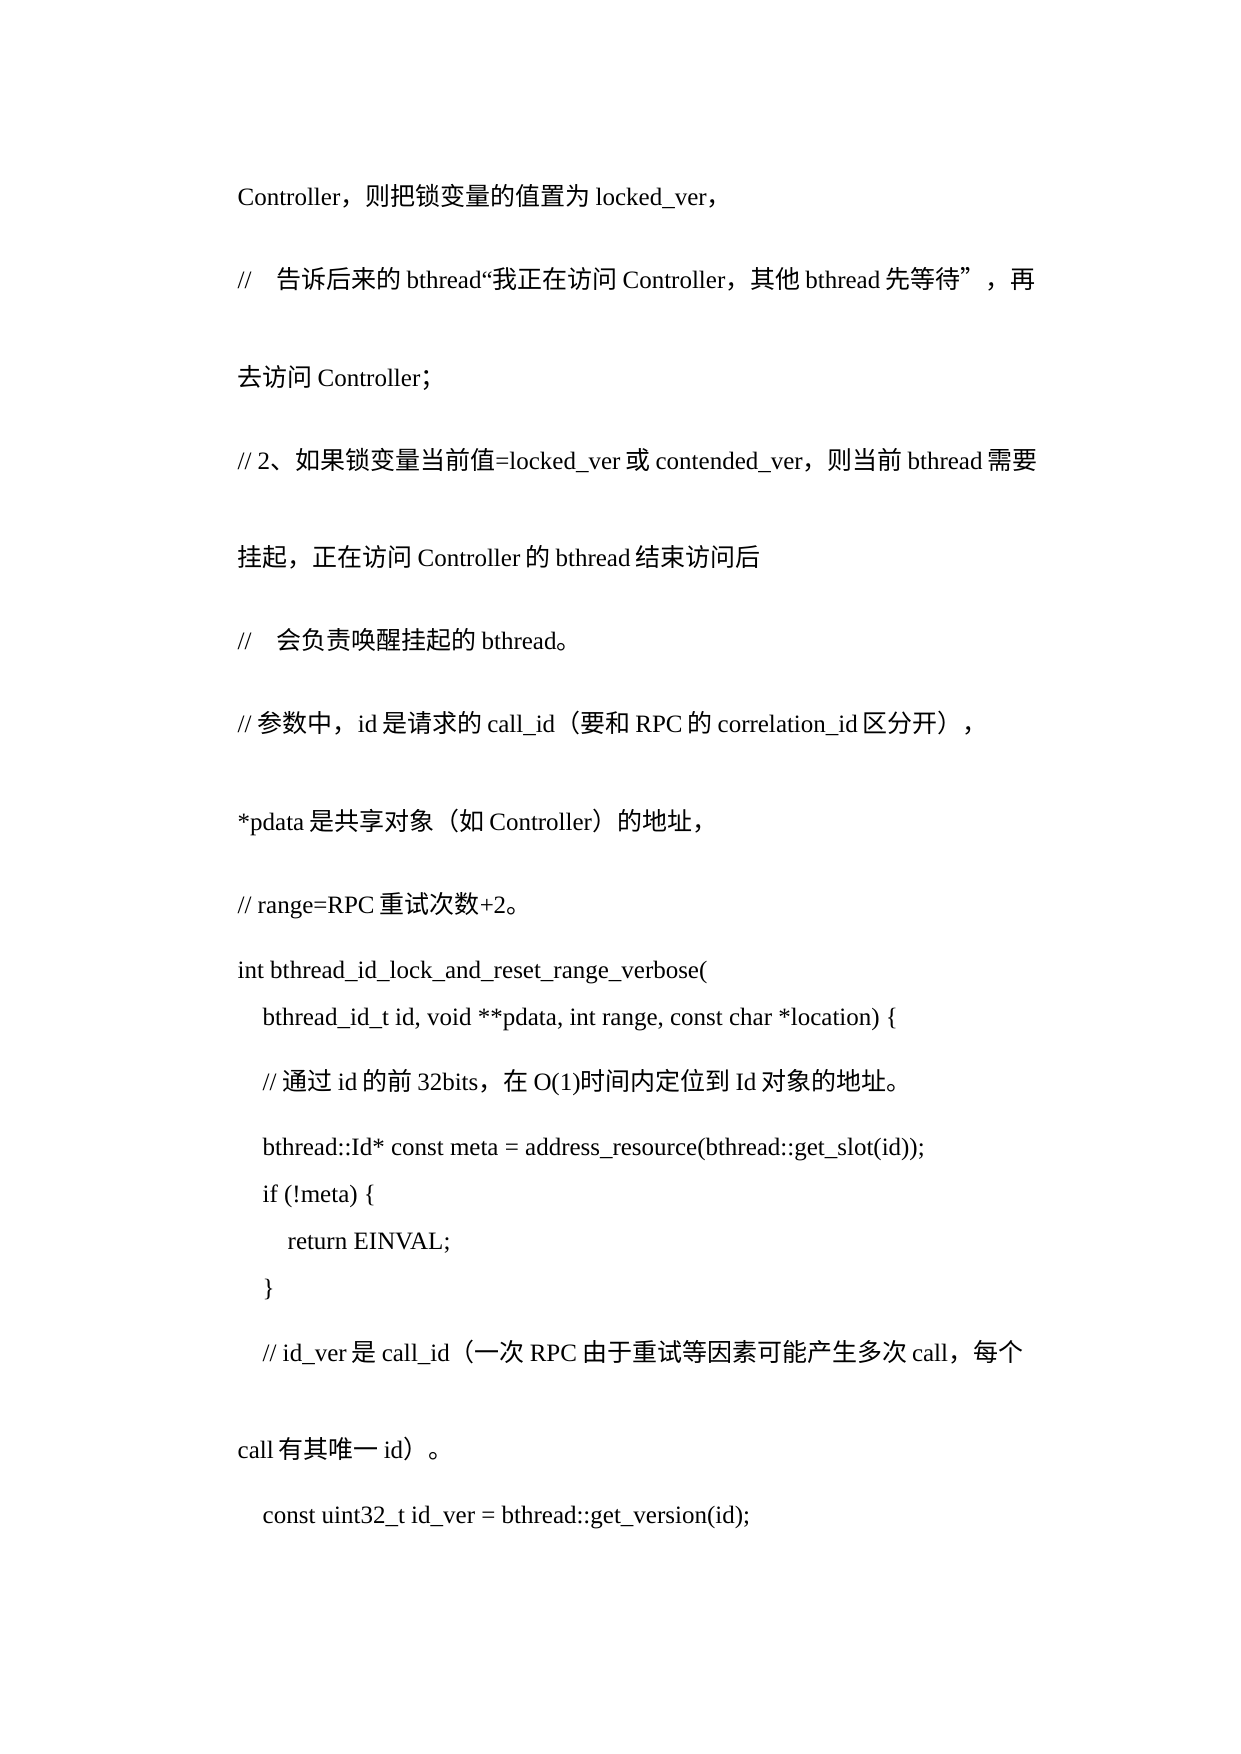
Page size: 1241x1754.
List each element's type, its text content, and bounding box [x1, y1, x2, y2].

text int bthread_id_lock_and_reset_range_verbose( [237, 953, 1053, 986]
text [237, 162, 1053, 227]
text const uint32_t id_ver = bthread::get_version(id); [237, 1498, 1053, 1531]
text // 2、如果锁变量当前值=locked_ver或contended_ver，则当前bthread需要挂起，正在访问Controller的bthread结束访问后 [237, 426, 1053, 588]
text // 告诉后来的bthread“我正在访问Controller，其他bthread先等待”，再去访问Controller； [237, 245, 1053, 408]
text return EINVAL; [237, 1224, 1053, 1256]
text // range=RPC重试次数+2。 [237, 870, 1053, 935]
text // 通过id的前32bits，在O(1)时间内定位到Id对象的地址。 [237, 1047, 1053, 1112]
text // 参数中，id是请求的call_id（要和RPC的correlation_id区分开），*pdata是共享对象（如Controller）的地址， [237, 689, 1053, 852]
text } [237, 1271, 1053, 1303]
text if (!meta) { [237, 1177, 1053, 1209]
text // 会负责唤醒挂起的bthread。 [237, 606, 1053, 671]
text bthread_id_t id, void **pdata, int range, const char *location) { [237, 1000, 1053, 1033]
text bthread::Id* const meta = address_resource(bthread::get_slot(id)); [237, 1130, 1053, 1163]
text // id_ver是call_id（一次RPC由于重试等因素可能产生多次call，每个call有其唯一id）。 [237, 1318, 1053, 1480]
